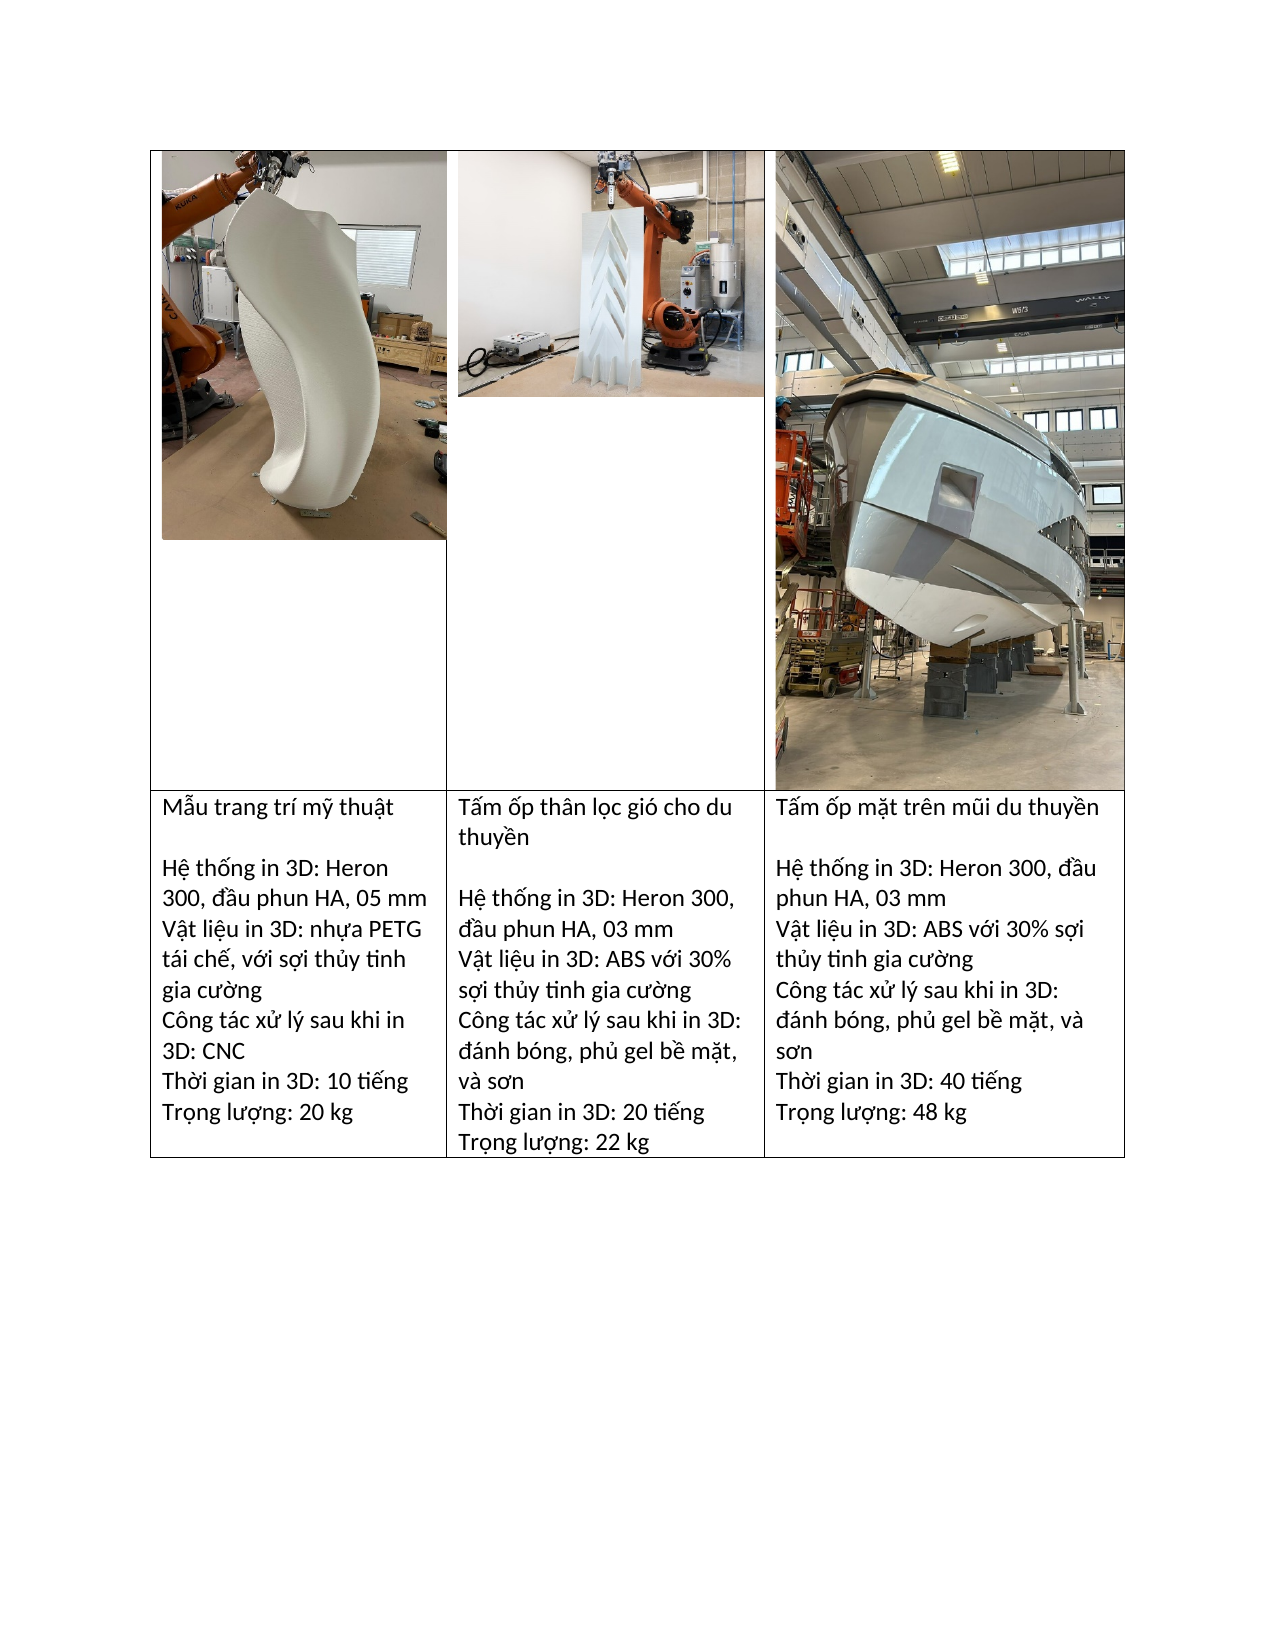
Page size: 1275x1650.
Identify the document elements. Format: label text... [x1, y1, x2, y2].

table_cell Mẫu trang trí mỹ thuật Hệ thống in 3D: Heron 300, đầu phun HA, 05 mm Vật liệu in 3D: nhựa PETG tái chế, với sợi thủy tinh gia cường Công tác xử lý sau khi in 3D: CNC Thời gian in 3D: 10 tiếng Trọng lượng: 20 kg [151, 791, 446, 1157]
picture [458, 151, 765, 397]
table_header [765, 151, 775, 790]
table_cell Tấm ốp thân lọc gió cho du thuyền Hệ thống in 3D: Heron 300, đầu phun HA, 03 mm Vật liệu in 3D: ABS với 30% sợi thủy tinh gia cường Công tác xử lý sau khi in 3D: đánh bóng, phủ gel bề mặt, và sơn Thời gian in 3D: 20 tiếng Trọng lượng: 22 kg [447, 791, 764, 1157]
table_cell Tấm ốp mặt trên mũi du thuyền Hệ thống in 3D: Heron 300, đầu phun HA, 03 mm Vật liệu in 3D: ABS với 30% sợi thủy tinh gia cường Công tác xử lý sau khi in 3D: đánh bóng, phủ gel bề mặt, và sơn Thời gian in 3D: 40 tiếng Trọng lượng: 48 kg [765, 791, 1124, 1157]
picture [775, 151, 1125, 790]
table_header [447, 151, 764, 790]
picture [161, 151, 447, 540]
table_header [151, 151, 446, 790]
